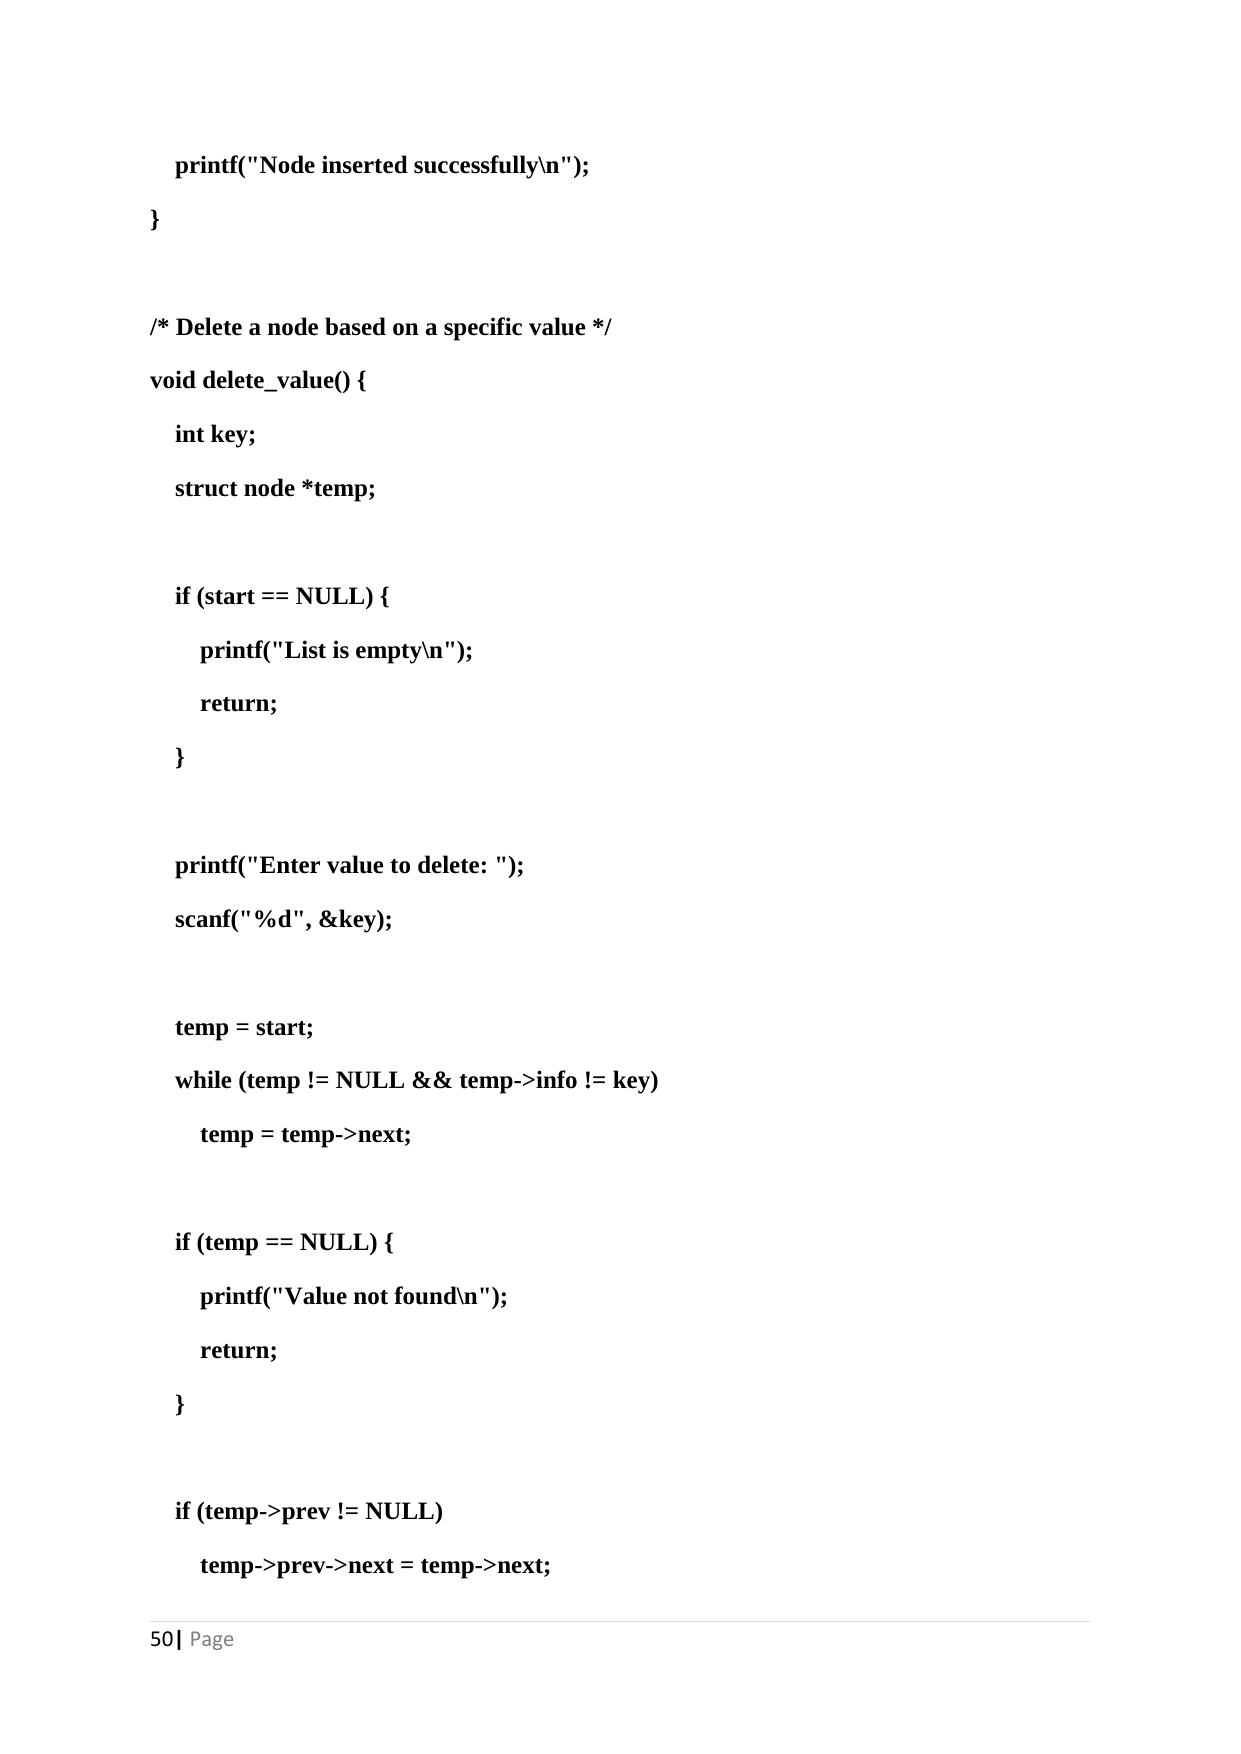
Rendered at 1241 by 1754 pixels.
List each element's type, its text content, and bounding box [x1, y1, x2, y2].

text /* Delete a node based on a specific value */ [150, 312, 1090, 340]
text if (temp == NULL) { [150, 1227, 1090, 1256]
text } [150, 1389, 1090, 1417]
text if (temp->prev != NULL) [150, 1496, 1090, 1525]
text void delete_value() { [150, 365, 1090, 394]
text } [150, 742, 1090, 771]
text while (temp != NULL && temp->info != key) [150, 1066, 1090, 1094]
text } [150, 204, 1090, 233]
text printf("Value not found\n"); [150, 1281, 1090, 1310]
text return; [150, 1335, 1090, 1363]
text temp = start; [150, 1012, 1090, 1040]
text printf("Node inserted successfully\n"); [150, 150, 1090, 179]
text temp->prev->next = temp->next; [150, 1550, 1090, 1579]
text temp = temp->next; [150, 1119, 1090, 1148]
text printf("List is empty\n"); [150, 635, 1090, 663]
text printf("Enter value to delete: "); [150, 850, 1090, 879]
text if (start == NULL) { [150, 581, 1090, 609]
text return; [150, 688, 1090, 717]
text struct node *temp; [150, 473, 1090, 502]
text scanf("%d", &key); [150, 904, 1090, 933]
text int key; [150, 419, 1090, 448]
